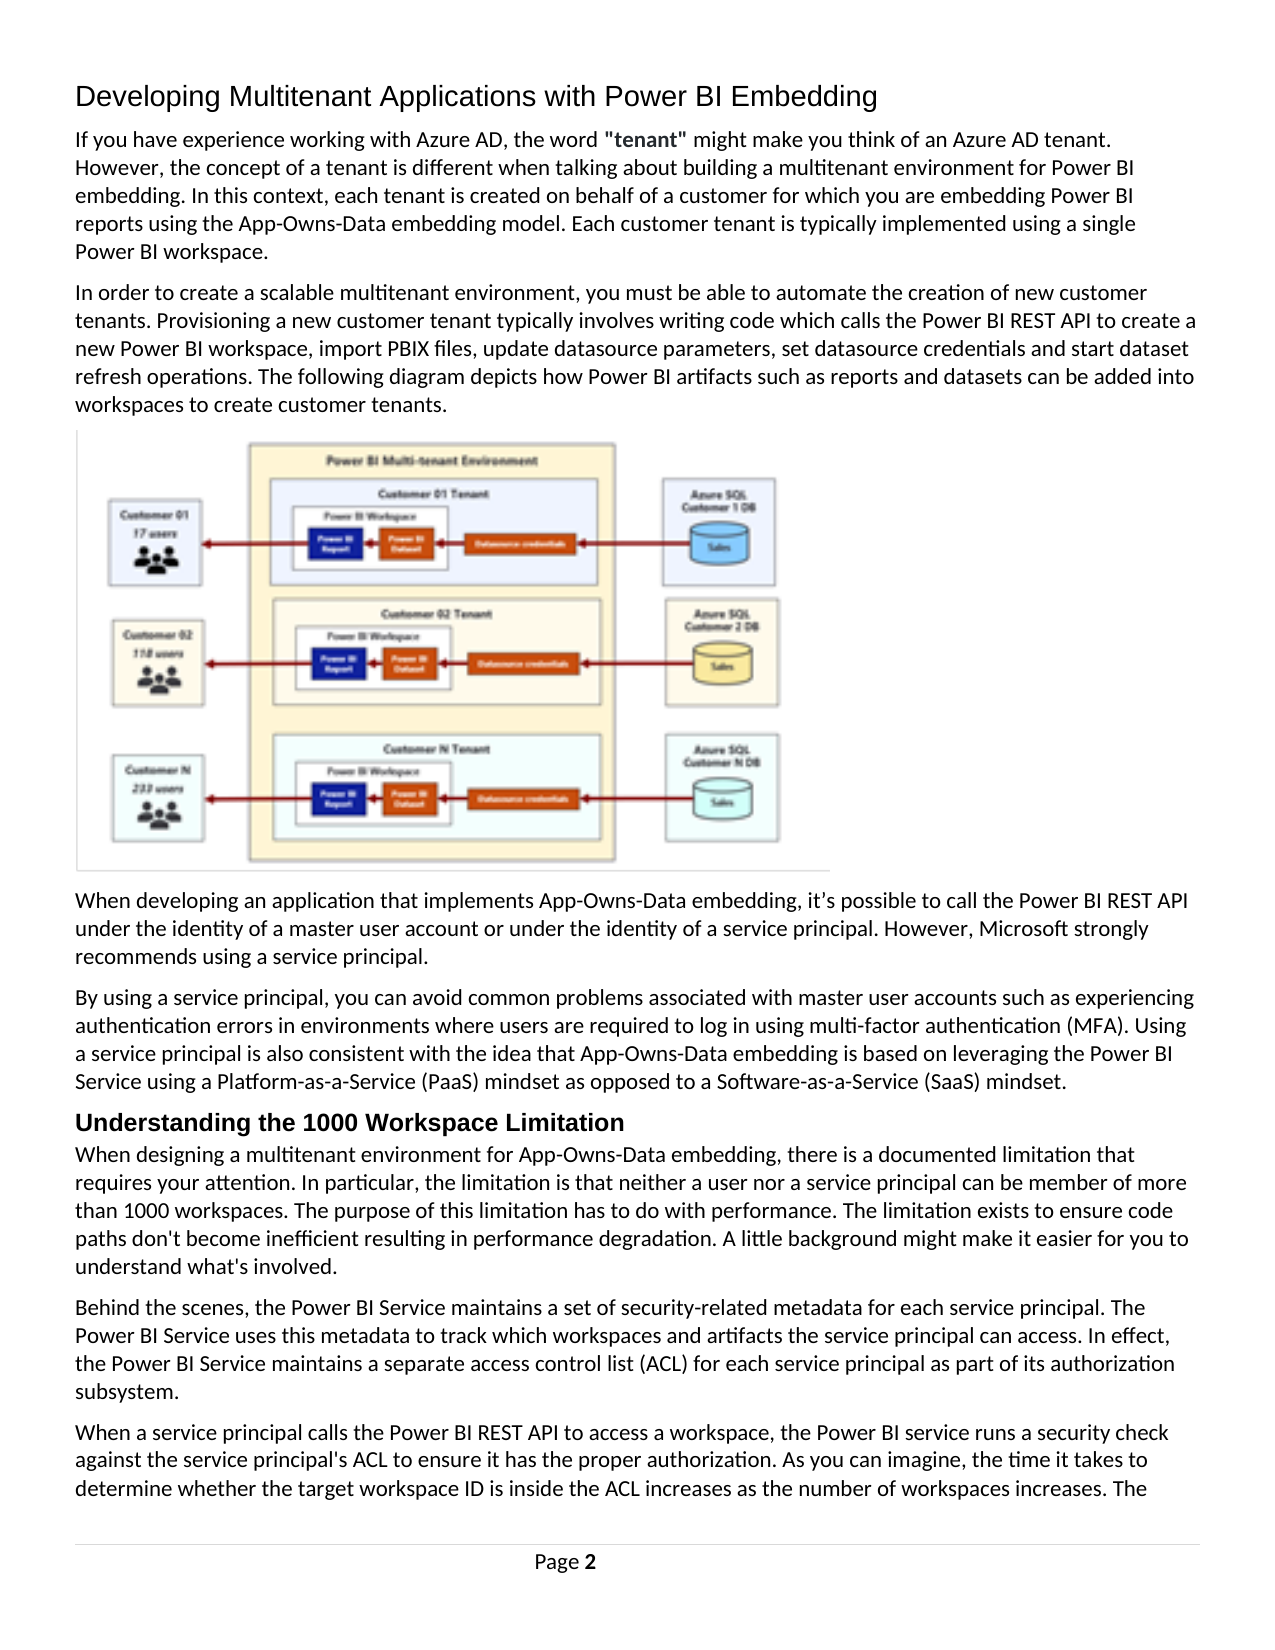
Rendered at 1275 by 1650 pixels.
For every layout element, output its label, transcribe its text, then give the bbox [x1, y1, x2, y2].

text When designing a multitenant environment for App-Owns-Data embedding, there is a documented limitation that requires your attention. In particular, the limitation is that neither a user nor a service principal can be member of more than 1000 workspaces. The purpose of this limitation has to do with performance. The limitation exists to ensure code paths don't become inefficient resulting in performance degradation. A little background might make it easier for you to understand what's involved. [75, 1140, 1200, 1281]
text Behind the scenes, the Power BI Service maintains a set of security-related metadata for each service principal. The Power BI Service uses this metadata to track which workspaces and artifacts the service principal can access. In effect, the Power BI Service maintains a separate access control list (ACL) for each service principal as part of its authorization subsystem. [75, 1293, 1200, 1405]
text When developing an application that implements App-Owns-Data embedding, it’s possible to call the Power BI REST API under the identity of a master user account or under the identity of a service principal. However, Microsoft strongly recommends using a service principal. [75, 886, 1200, 970]
text If you have experience working with Azure AD, the word "tenant" might make you think of an Azure AD tenant. However, the concept of a tenant is different when talking about building a multitenant environment for Power BI embedding. In this context, each tenant is created on behalf of a customer for which you are embedding Power BI reports using the App-Owns-Data embedding model. Each customer tenant is typically implemented using a single Power BI workspace. [75, 125, 1200, 265]
text By using a service principal, you can avoid common problems associated with master user accounts such as experiencing authentication errors in environments where users are required to log in using multi-factor authentication (MFA). Using a service principal is also consistent with the idea that App-Owns-Data embedding is based on leveraging the Power BI Service using a Platform-as-a-Service (PaaS) mindset as opposed to a Software-as-a-Service (SaaS) mindset. [75, 983, 1200, 1095]
text In order to create a scalable multitenant environment, you must be able to automate the creation of new customer tenants. Provisioning a new customer tenant typically involves writing code which calls the Power BI REST API to create a new Power BI workspace, import PBIX files, update datasource parameters, set datasource credentials and start dataset refresh operations. The following diagram depicts how Power BI artifacts such as reports and datasets can be added into workspaces to create customer tenants. [75, 278, 1200, 418]
subtitle Developing Multitenant Applications with Power BI Embedding [75, 79, 1200, 113]
picture [75, 430, 830, 874]
subtitle Understanding the 1000 Workspace Limitation [75, 1107, 1200, 1136]
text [75, 1418, 1200, 1502]
